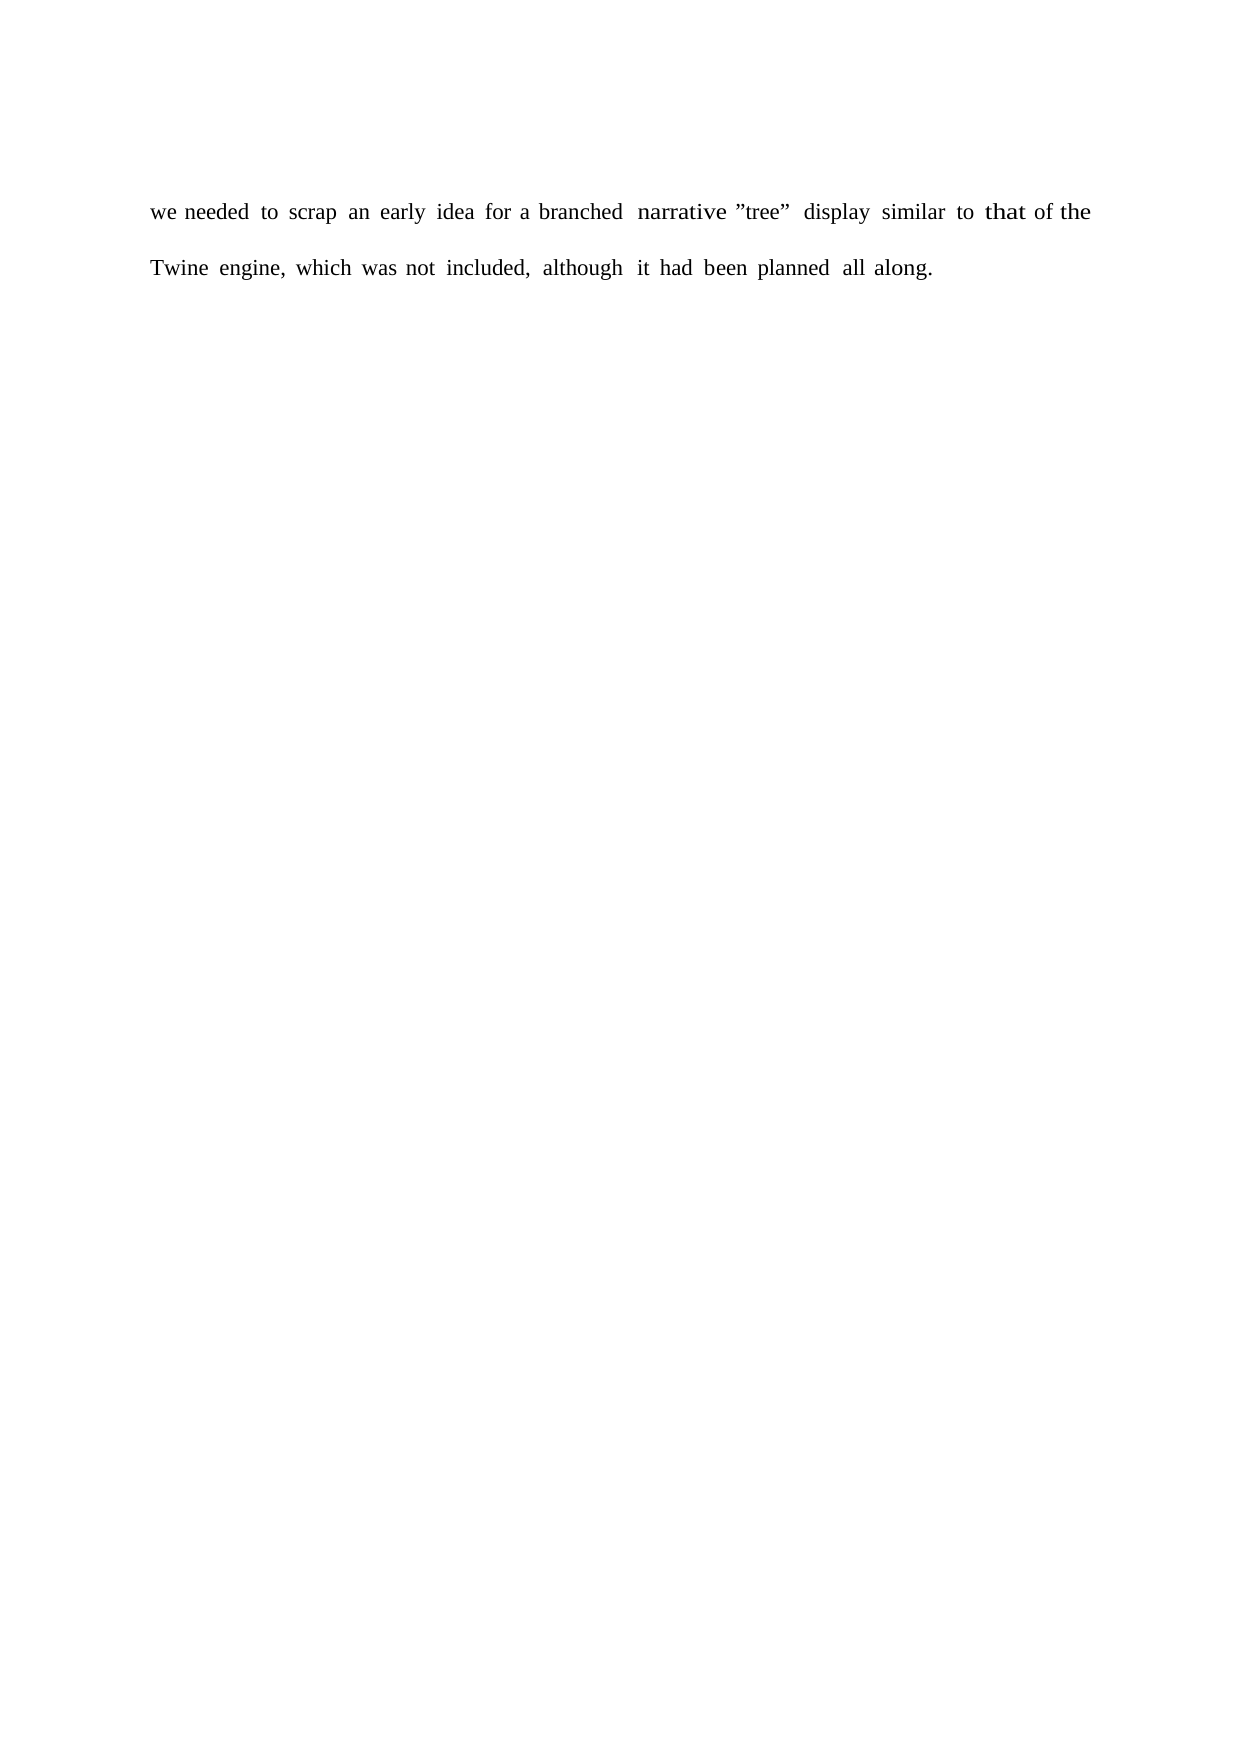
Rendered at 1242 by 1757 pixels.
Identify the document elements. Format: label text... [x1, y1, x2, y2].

text Twine engine, which was not included, although it had been planned all along. [150, 254, 1106, 281]
text we needed to scrap an early idea for a branched narrative ”tree” display similar to that of the [150, 198, 1106, 224]
